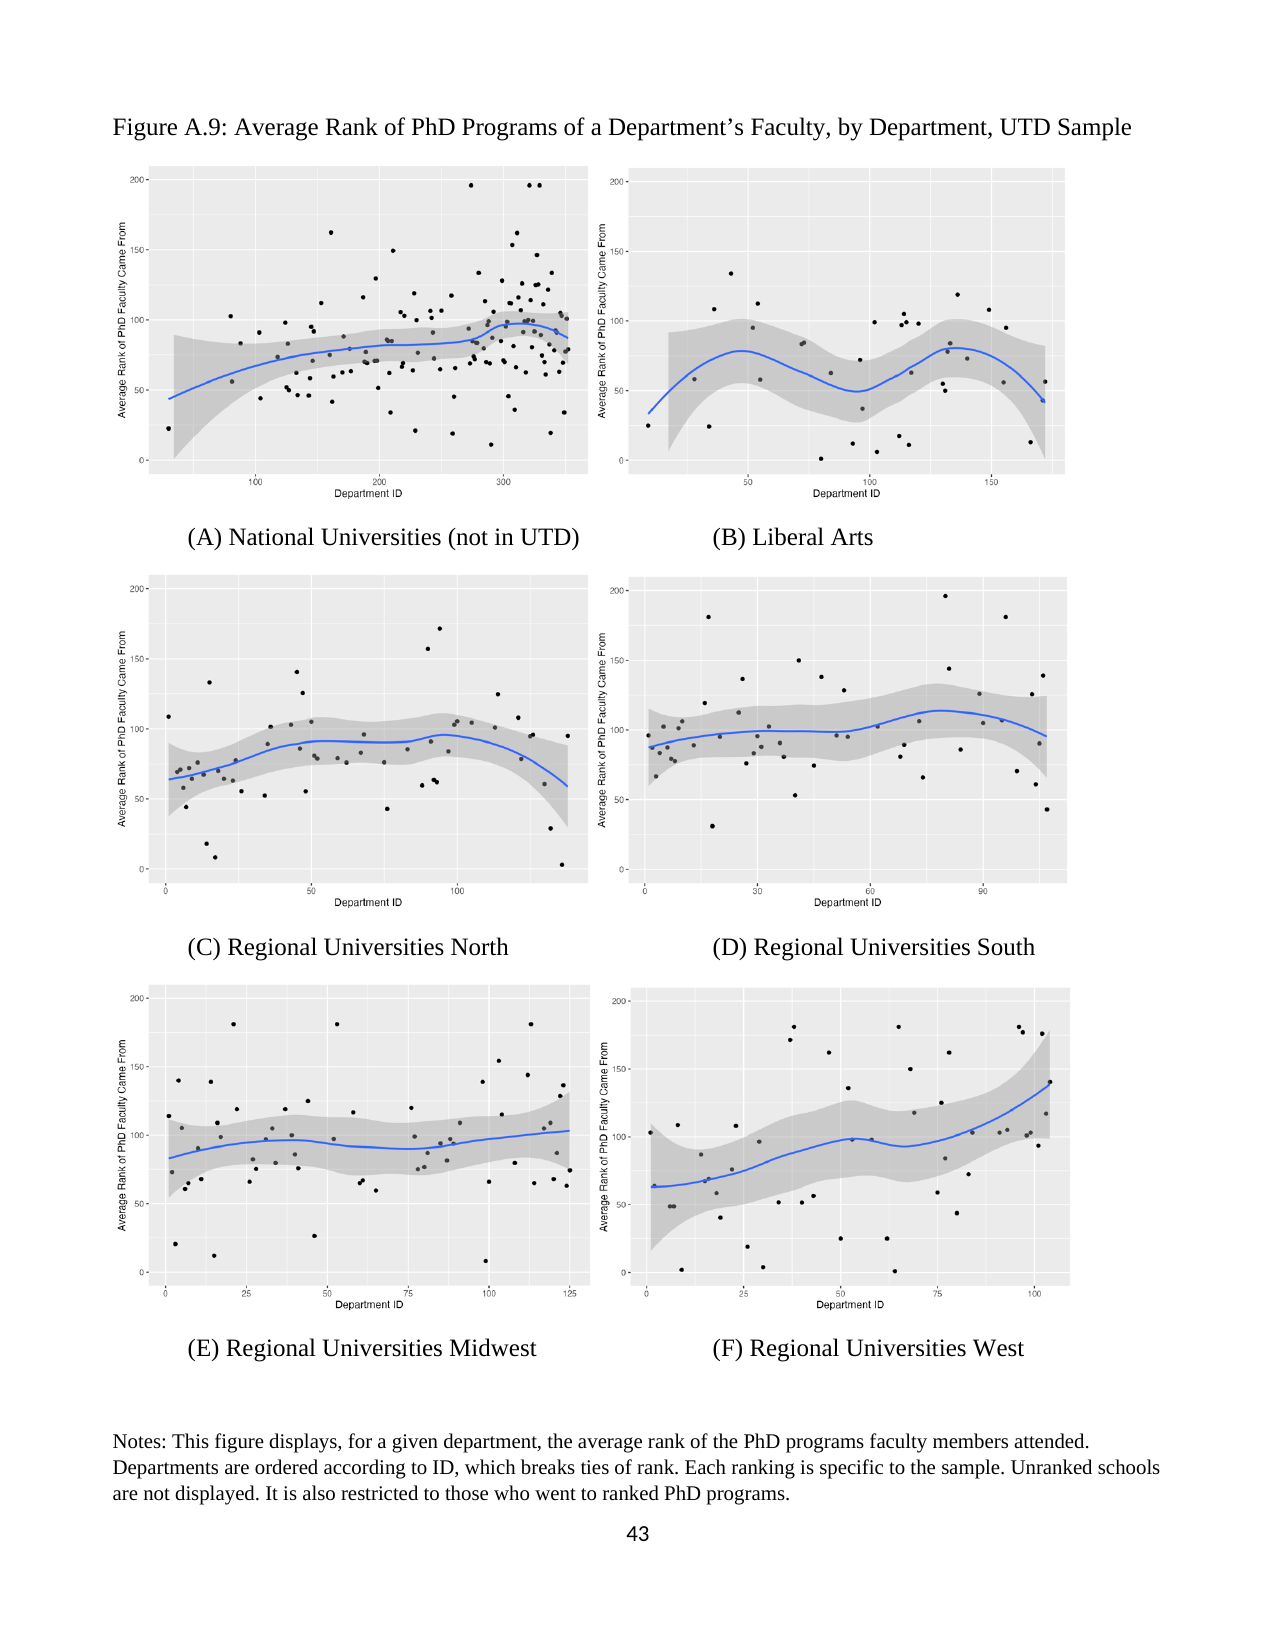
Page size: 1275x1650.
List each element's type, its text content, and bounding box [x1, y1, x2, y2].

picture [112, 160, 1070, 504]
text (A) National Universities (not in UTD) (B) Liberal Arts [112, 522, 1162, 551]
picture [112, 569, 1072, 913]
text (E) Regional Universities Midwest (F) Regional Universities West [112, 1333, 1162, 1362]
text Notes: This figure displays, for a given department, the average rank of the PhD programs faculty members attended. Departments are ordered according to ID, which breaks ties of rank. Each ranking is specific to the sample. Unranked schools are not displayed. It is also restricted to those who went to ranked PhD programs. [112, 1429, 1162, 1505]
text Figure A.9: Average Rank of PhD Programs of a Department’s Faculty, by Department, UTD Sample [112, 112, 1162, 141]
text (C) Regional Universities North (D) Regional Universities South [112, 932, 1162, 960]
picture [112, 979, 1075, 1315]
